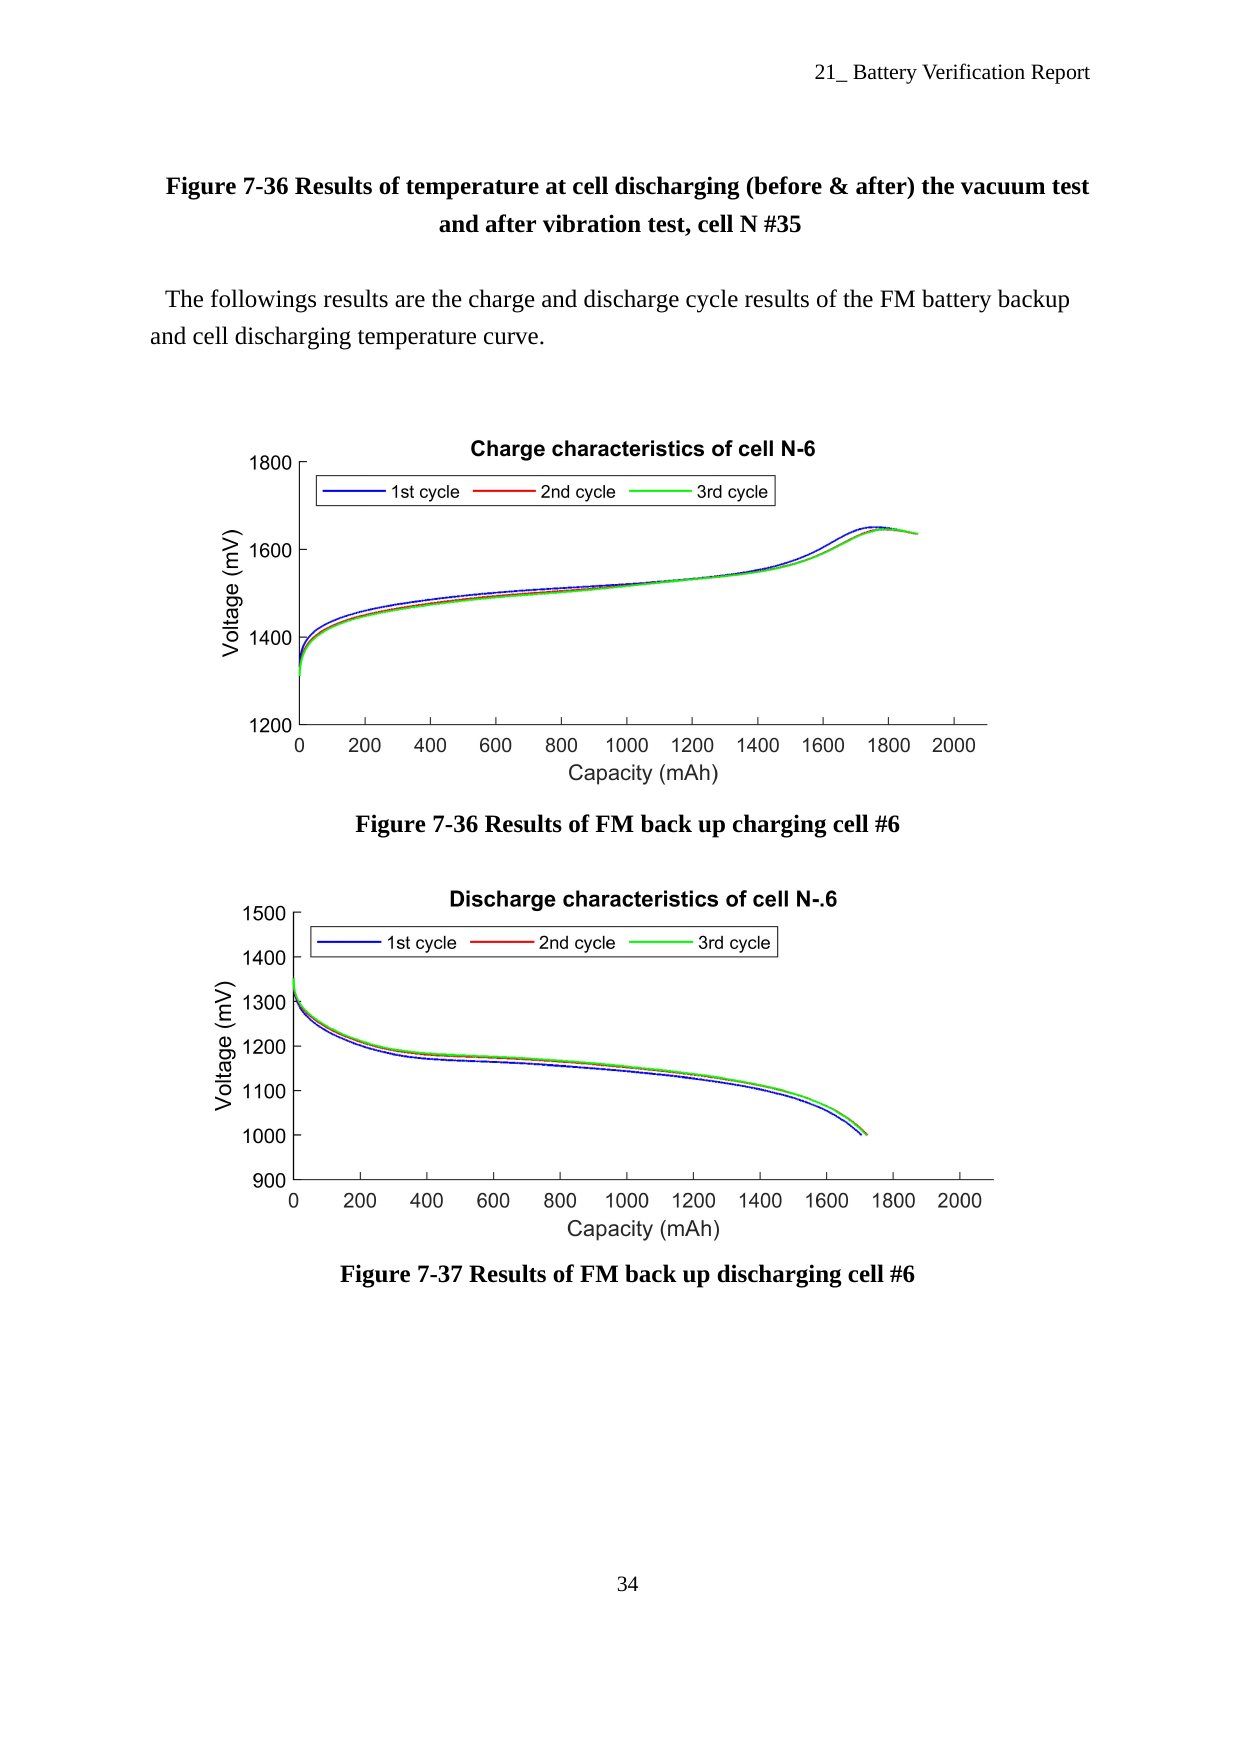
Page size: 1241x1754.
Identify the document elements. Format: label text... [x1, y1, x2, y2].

text Figure 7-37 Results of FM back up discharging cell #6 [150, 1254, 1090, 1292]
picture [184, 429, 1071, 785]
text Figure 7-36 Results of temperature at cell discharging (before & after) the vacuum test and after vibration test, cell N #35 [150, 167, 1090, 242]
text Figure 7-36 Results of FM back up charging cell #6 [150, 804, 1090, 842]
text The followings results are the charge and discharge cycle results of the FM battery backup and cell discharging temperature curve. [150, 279, 1090, 354]
picture [176, 879, 1079, 1241]
